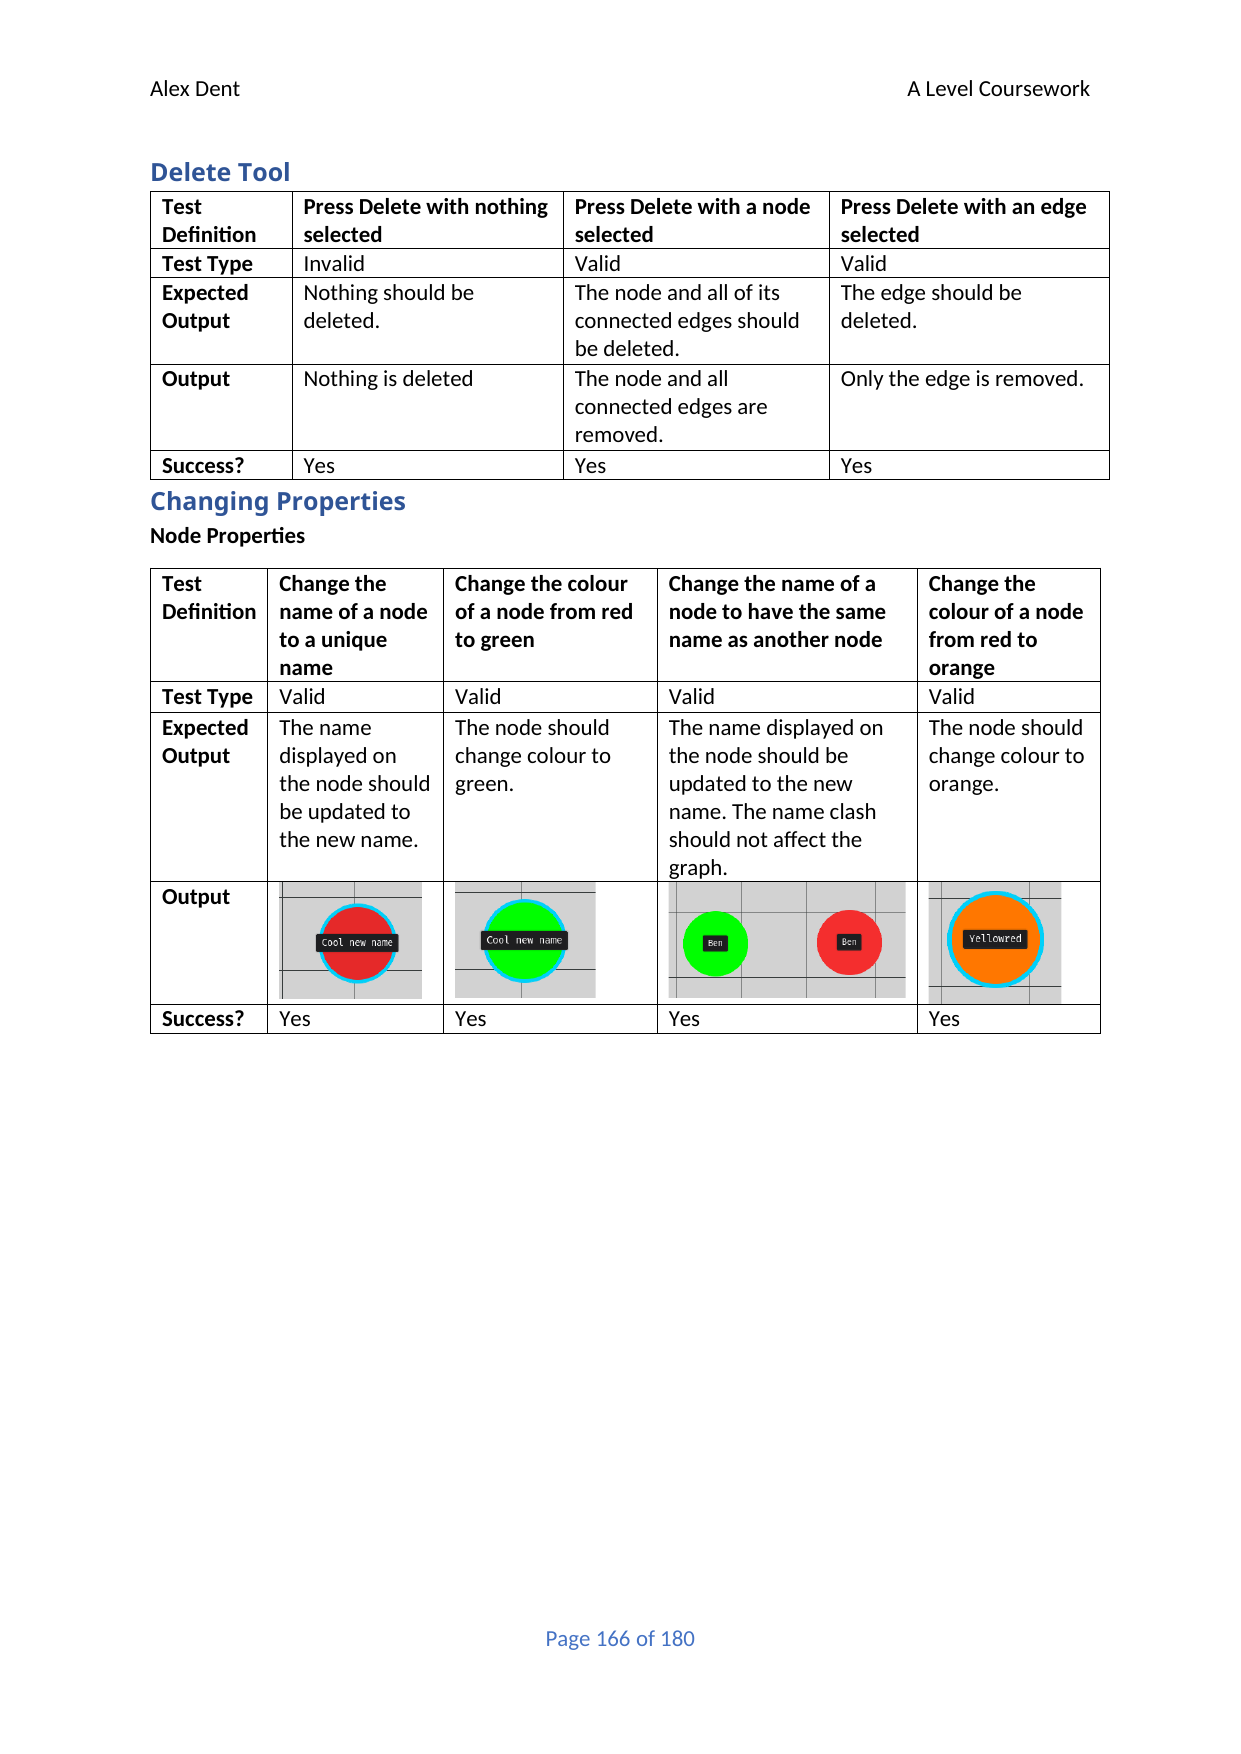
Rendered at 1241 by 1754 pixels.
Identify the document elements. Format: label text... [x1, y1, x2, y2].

picture [668, 882, 906, 998]
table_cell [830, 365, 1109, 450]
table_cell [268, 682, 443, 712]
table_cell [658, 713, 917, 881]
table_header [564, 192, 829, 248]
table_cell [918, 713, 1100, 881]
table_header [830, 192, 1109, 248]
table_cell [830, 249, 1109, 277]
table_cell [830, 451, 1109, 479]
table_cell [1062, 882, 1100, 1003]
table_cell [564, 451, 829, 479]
text Node Properties [150, 521, 1090, 549]
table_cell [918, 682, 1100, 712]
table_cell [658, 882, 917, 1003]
subtitle Delete Tool [150, 154, 1090, 188]
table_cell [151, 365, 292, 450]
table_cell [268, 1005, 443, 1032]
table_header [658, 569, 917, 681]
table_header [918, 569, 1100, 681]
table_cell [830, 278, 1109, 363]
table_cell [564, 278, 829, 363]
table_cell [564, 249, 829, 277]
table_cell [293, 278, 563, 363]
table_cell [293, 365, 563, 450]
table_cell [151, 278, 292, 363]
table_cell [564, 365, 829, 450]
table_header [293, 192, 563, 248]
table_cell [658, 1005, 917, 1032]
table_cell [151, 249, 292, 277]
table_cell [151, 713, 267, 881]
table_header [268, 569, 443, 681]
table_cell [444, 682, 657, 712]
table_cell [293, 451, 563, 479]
subtitle Changing Properties [150, 484, 1090, 518]
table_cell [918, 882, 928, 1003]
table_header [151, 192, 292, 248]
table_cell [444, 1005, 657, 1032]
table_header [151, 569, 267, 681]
picture [279, 882, 422, 999]
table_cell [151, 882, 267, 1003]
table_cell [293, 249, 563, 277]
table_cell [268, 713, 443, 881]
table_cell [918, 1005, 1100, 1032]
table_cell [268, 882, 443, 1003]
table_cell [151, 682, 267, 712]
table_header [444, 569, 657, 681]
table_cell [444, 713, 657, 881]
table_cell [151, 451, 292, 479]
picture [928, 882, 1062, 1004]
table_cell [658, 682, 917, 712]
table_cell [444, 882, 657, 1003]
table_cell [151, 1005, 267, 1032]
picture [455, 882, 596, 998]
